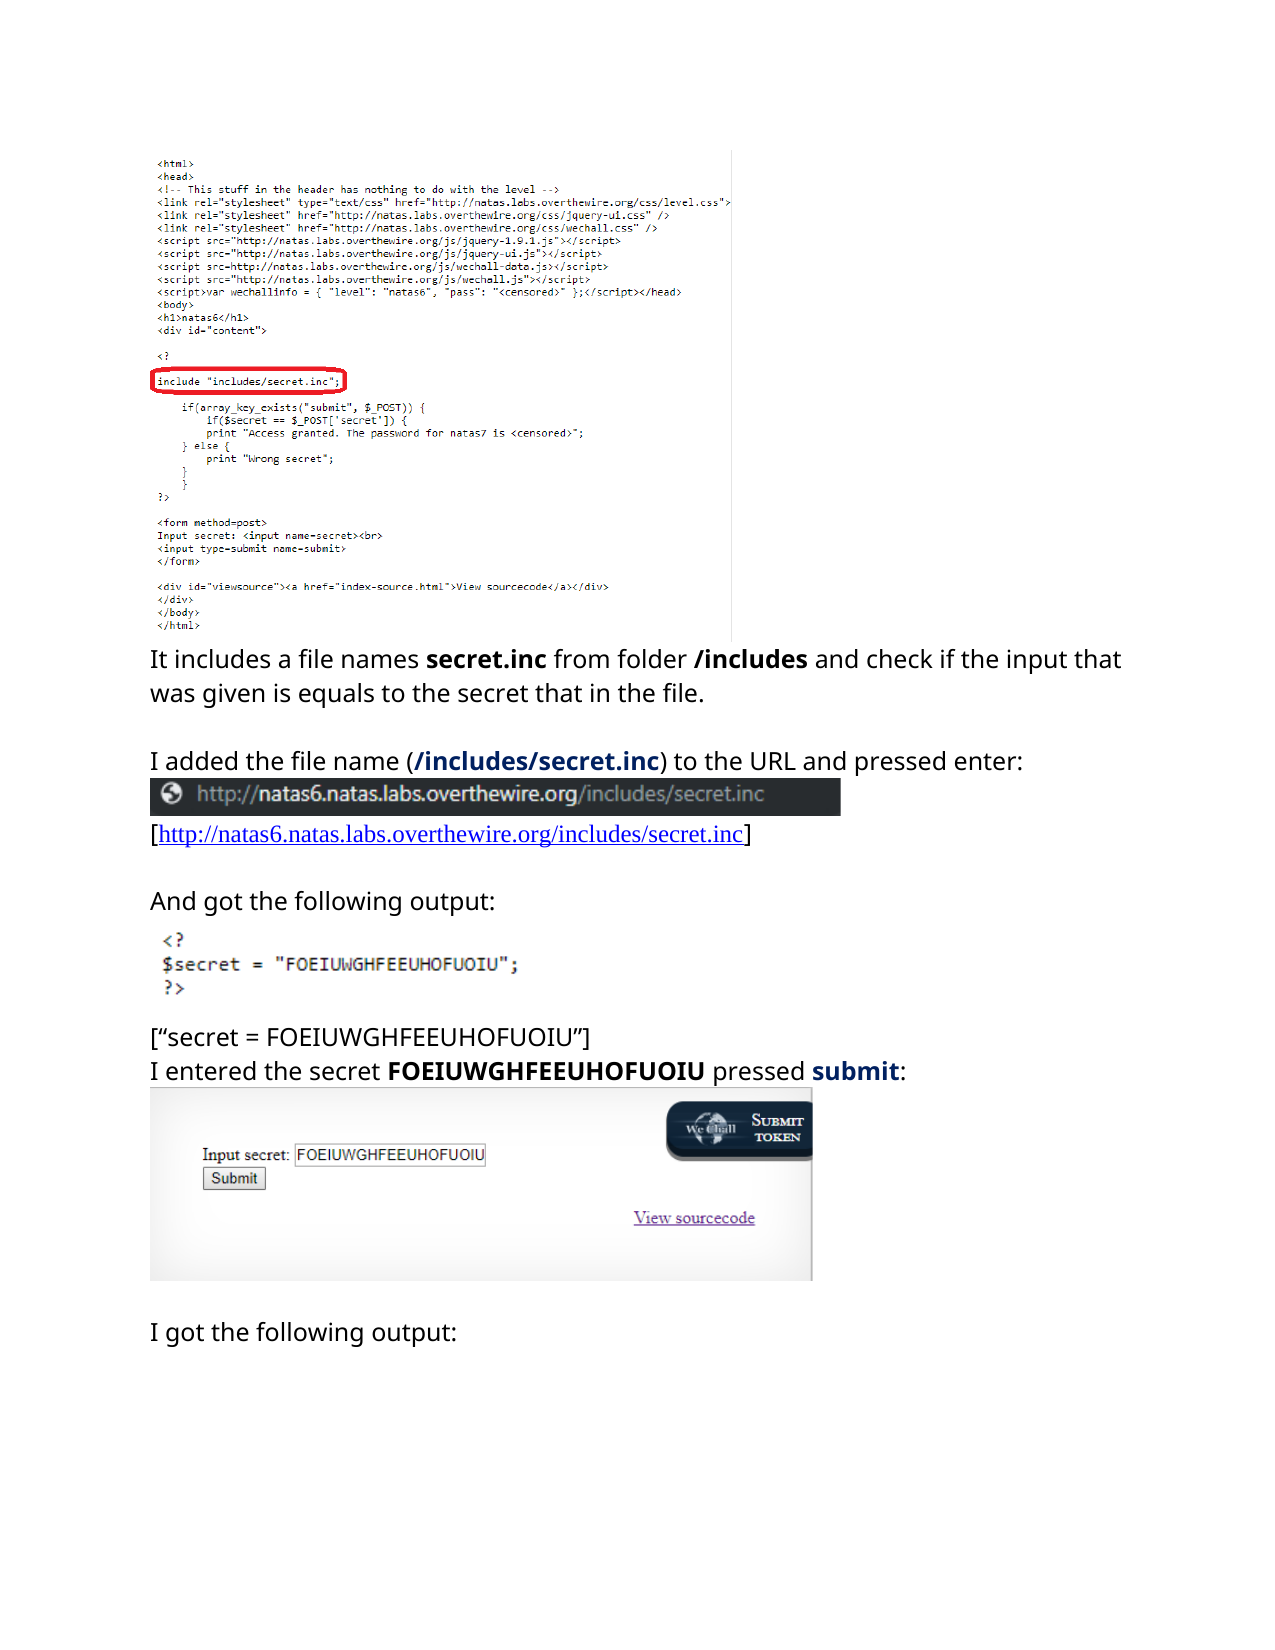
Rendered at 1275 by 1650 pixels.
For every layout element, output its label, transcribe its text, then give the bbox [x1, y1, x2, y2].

picture [150, 150, 732, 642]
text I entered the secret FOEIUWGHFEEUHOFUOIU pressed submit: [150, 1053, 1125, 1087]
text [http://natas6.natas.labs.overthewire.org/includes/secret.inc] [150, 816, 1125, 849]
text I added the file name (/includes/secret.inc) to the URL and pressed enter: [150, 744, 1125, 778]
picture [150, 917, 546, 1020]
picture [150, 778, 841, 816]
picture [150, 1087, 813, 1281]
text I got the following output: [150, 1315, 1125, 1349]
text And got the following output: [150, 884, 1125, 918]
text [“secret = FOEIUWGHFEEUHOFUOIU”] [150, 1019, 1125, 1053]
text It includes a file names secret.inc from folder /includes and check if the input that was given is equals to the secret that in the file. [150, 642, 1125, 710]
